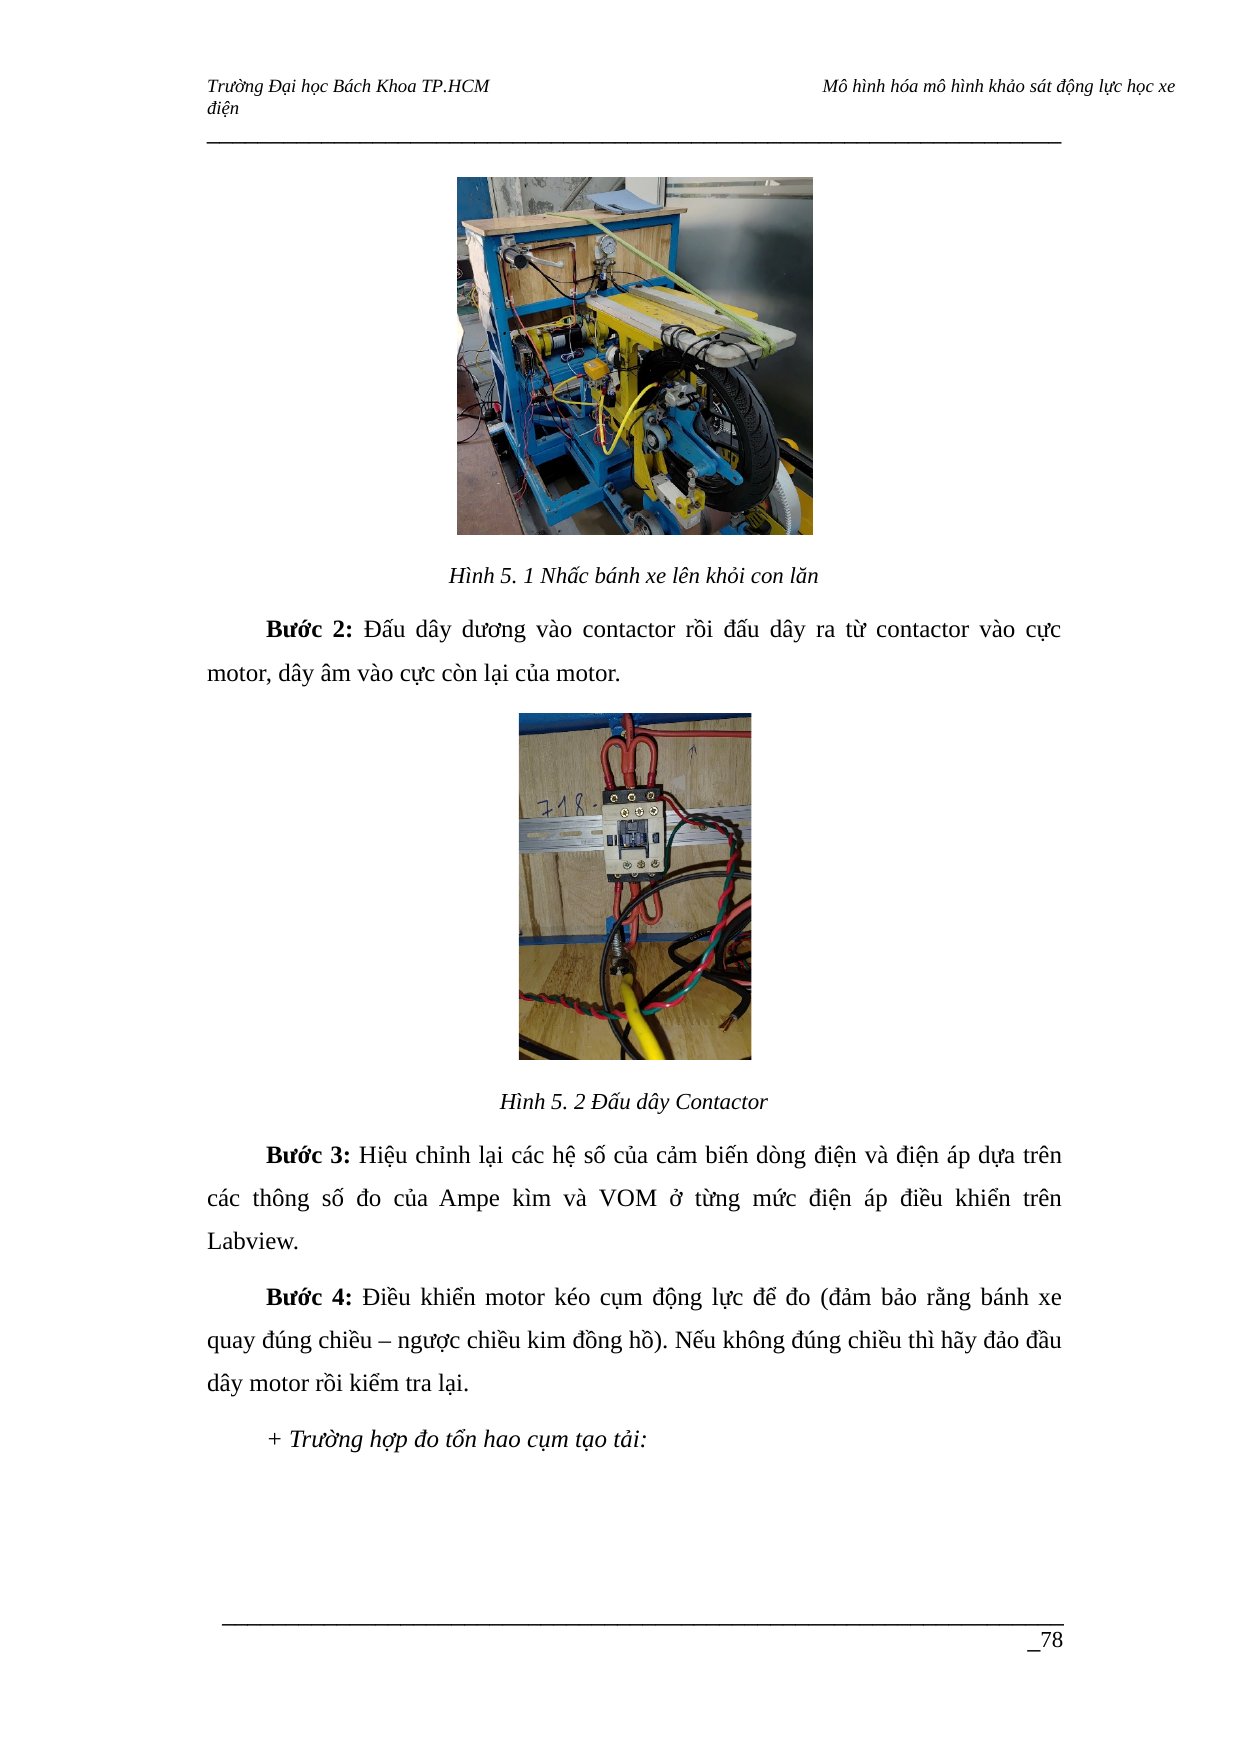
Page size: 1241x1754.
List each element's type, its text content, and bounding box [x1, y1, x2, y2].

text Hình 5. 2 Đấu dây Contactor [207, 1088, 1063, 1114]
text Bước 4: Điều khiển motor kéo cụm động lực để đo (đảm bảo rằng bánh xe quay đúng chiều – ngược chiều kim đồng hồ). Nếu không đúng chiều thì hãy đảo đầu dây motor rồi kiểm tra lại. [207, 1282, 1063, 1397]
picture [457, 177, 813, 535]
picture [518, 713, 752, 1060]
text Hình 5. 1 Nhấc bánh xe lên khỏi con lăn [207, 563, 1063, 589]
text + Trường hợp đo tổn hao cụm tạo tải: [207, 1424, 1063, 1452]
text Bước 2: Đấu dây dương vào contactor rồi đấu dây ra từ contactor vào cực motor, dây âm vào cực còn lại của motor. [207, 614, 1063, 686]
